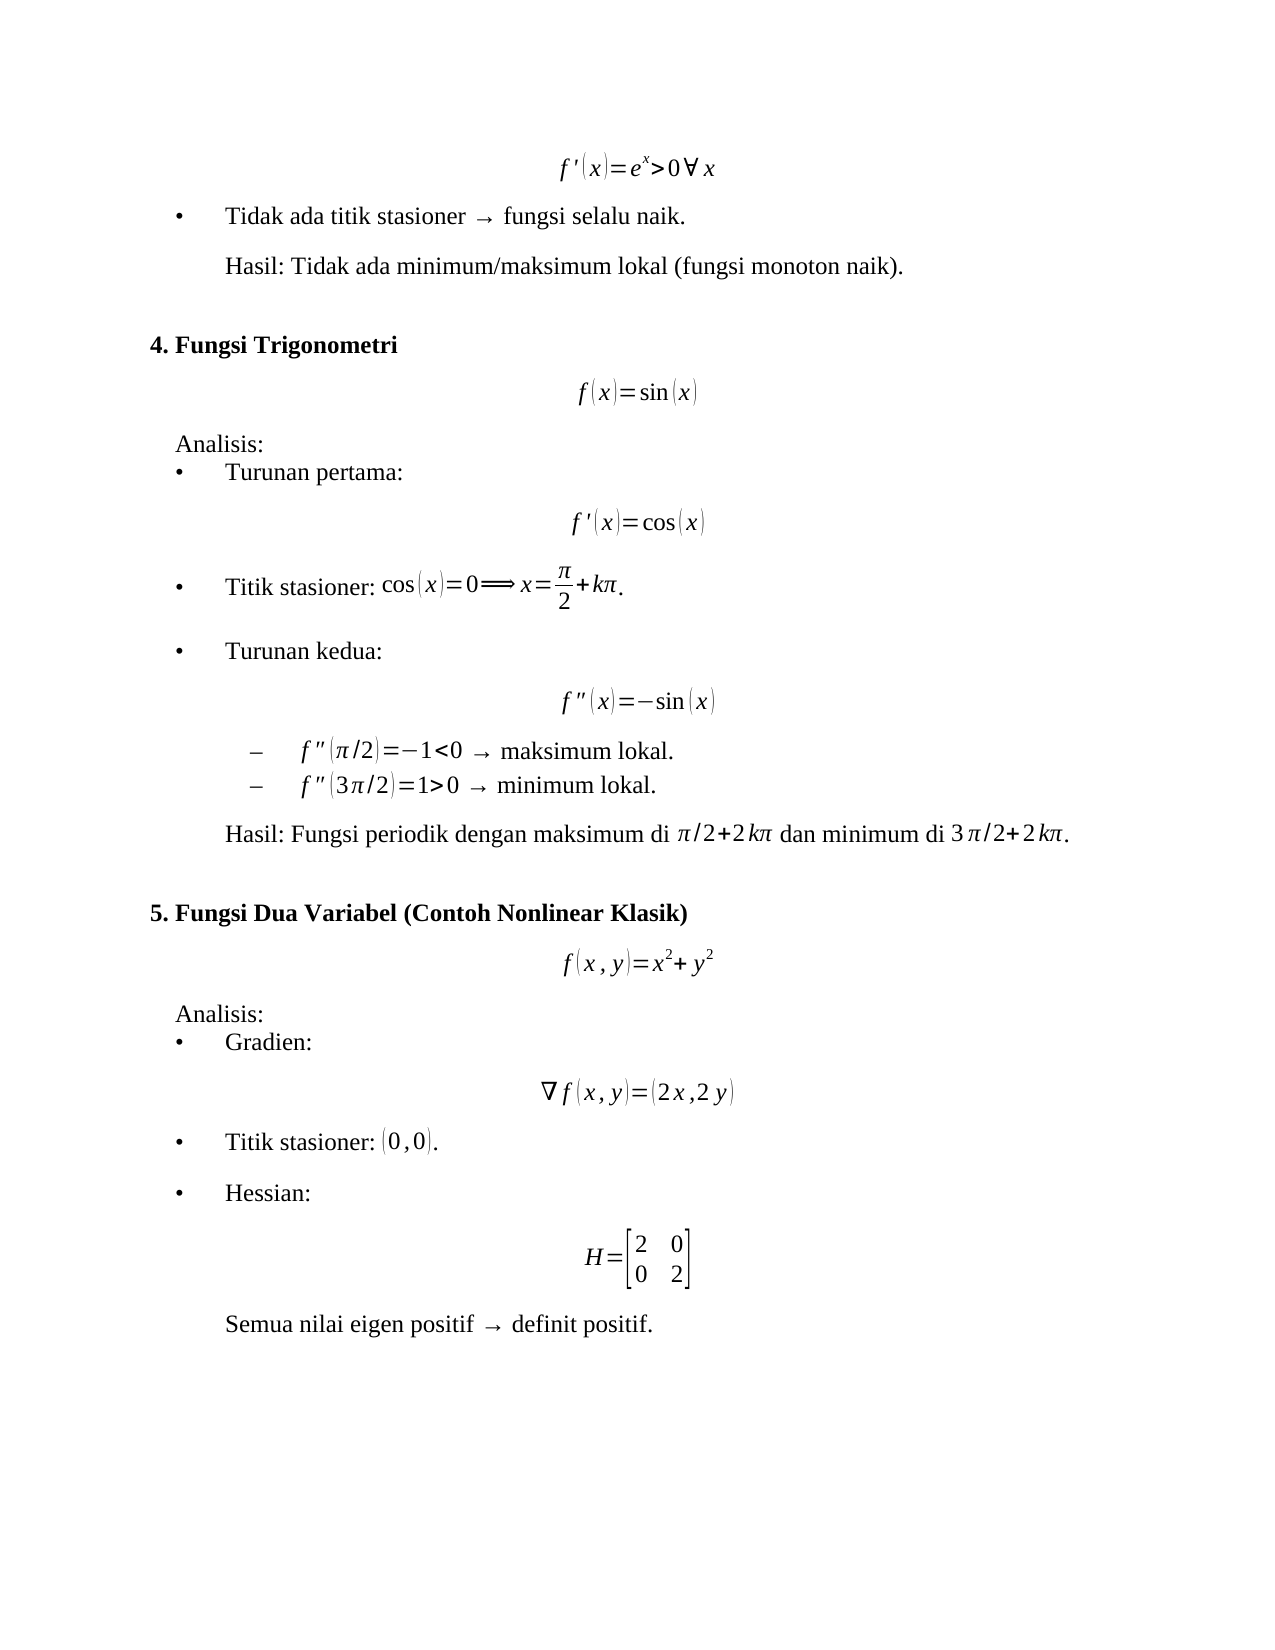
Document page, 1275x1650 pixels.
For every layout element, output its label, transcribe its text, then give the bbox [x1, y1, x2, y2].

list Titik stasioner: . [175, 556, 1125, 615]
list → maksimum lokal. [250, 735, 1125, 766]
subtitle Analisis: [150, 429, 1125, 457]
list Gradien: [175, 1027, 1125, 1056]
list Hessian: [175, 1178, 1125, 1207]
text Hasil: Tidak ada minimum/maksimum lokal (fungsi monoton naik). [150, 251, 1125, 280]
subtitle 4. Fungsi Trigonometri [150, 330, 1125, 358]
list Turunan pertama: [175, 457, 1125, 486]
subtitle Analisis: [150, 999, 1125, 1027]
list → minimum lokal. [250, 769, 1125, 800]
subtitle 5. Fungsi Dua Variabel (Contoh Nonlinear Klasik) [150, 898, 1125, 926]
list Titik stasioner: . [175, 1126, 1125, 1157]
list Semua nilai eigen positif → definit positif. [175, 1309, 1125, 1338]
text Hasil: Fungsi periodik dengan maksimum di dan minimum di . [150, 819, 1125, 848]
list Turunan kedua: [175, 636, 1125, 665]
list Tidak ada titik stasioner → fungsi selalu naik. [175, 201, 1125, 230]
